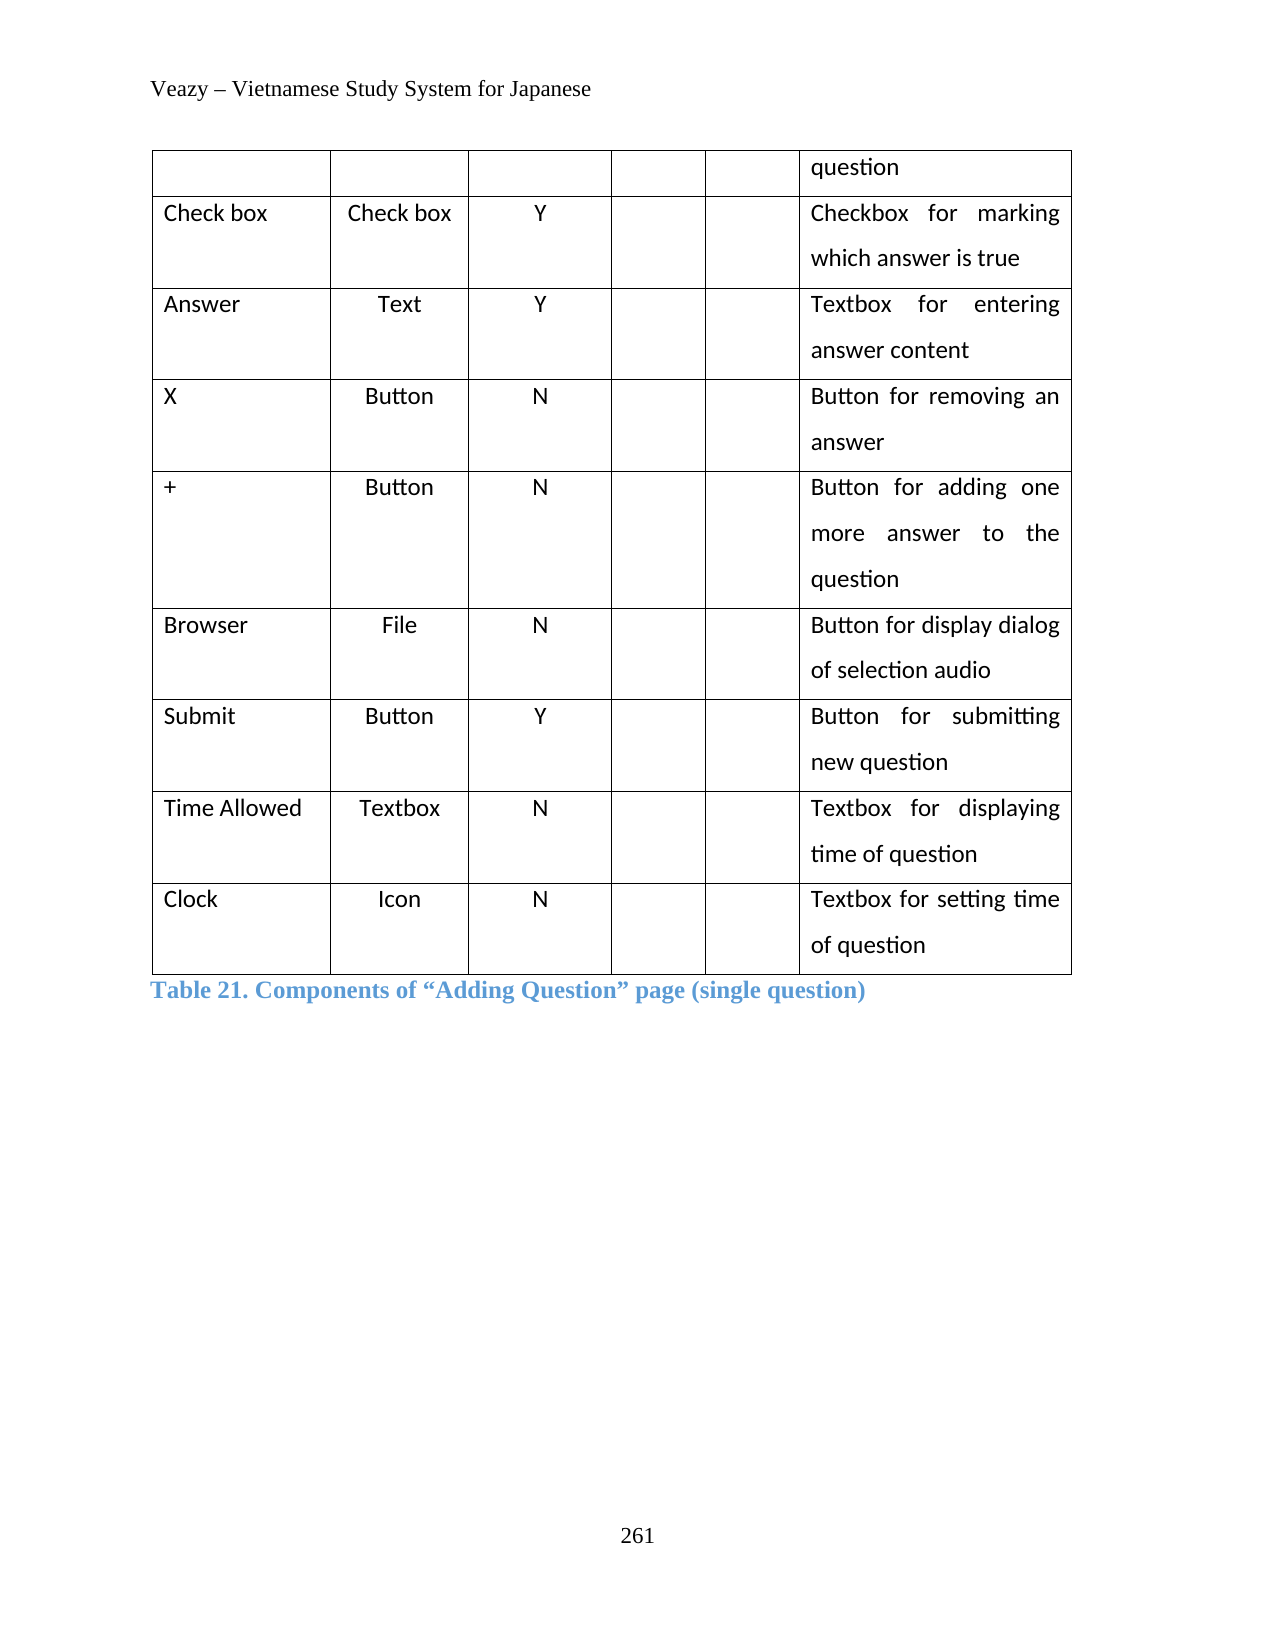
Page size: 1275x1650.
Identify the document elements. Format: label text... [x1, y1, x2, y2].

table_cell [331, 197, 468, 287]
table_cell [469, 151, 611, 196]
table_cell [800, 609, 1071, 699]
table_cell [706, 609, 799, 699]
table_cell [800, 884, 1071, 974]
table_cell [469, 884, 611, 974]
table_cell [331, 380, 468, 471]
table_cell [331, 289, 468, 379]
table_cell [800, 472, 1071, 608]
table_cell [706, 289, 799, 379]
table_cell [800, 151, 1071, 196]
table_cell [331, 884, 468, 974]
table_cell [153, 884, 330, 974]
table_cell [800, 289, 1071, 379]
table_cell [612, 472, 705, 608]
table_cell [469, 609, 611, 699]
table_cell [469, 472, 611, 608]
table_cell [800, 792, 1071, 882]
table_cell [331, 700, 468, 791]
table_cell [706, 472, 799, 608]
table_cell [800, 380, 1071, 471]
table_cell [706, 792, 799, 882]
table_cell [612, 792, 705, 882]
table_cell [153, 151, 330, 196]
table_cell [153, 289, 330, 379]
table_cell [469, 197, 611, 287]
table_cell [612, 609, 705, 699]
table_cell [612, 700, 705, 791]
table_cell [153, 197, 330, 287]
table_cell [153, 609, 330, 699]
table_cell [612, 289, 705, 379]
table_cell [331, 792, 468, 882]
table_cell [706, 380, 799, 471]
text Table 21. Components of “Adding Question” page (single question) [150, 975, 1125, 1004]
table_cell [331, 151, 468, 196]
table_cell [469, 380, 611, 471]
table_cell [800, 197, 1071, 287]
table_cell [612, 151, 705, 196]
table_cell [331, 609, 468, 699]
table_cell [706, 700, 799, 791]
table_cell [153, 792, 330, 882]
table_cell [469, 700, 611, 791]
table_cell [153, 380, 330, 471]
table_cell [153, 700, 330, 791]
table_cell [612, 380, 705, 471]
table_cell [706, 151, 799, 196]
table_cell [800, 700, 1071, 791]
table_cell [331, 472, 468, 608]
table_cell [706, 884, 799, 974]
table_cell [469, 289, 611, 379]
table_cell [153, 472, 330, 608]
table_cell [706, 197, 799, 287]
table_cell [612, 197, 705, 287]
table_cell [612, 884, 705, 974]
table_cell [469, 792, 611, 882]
